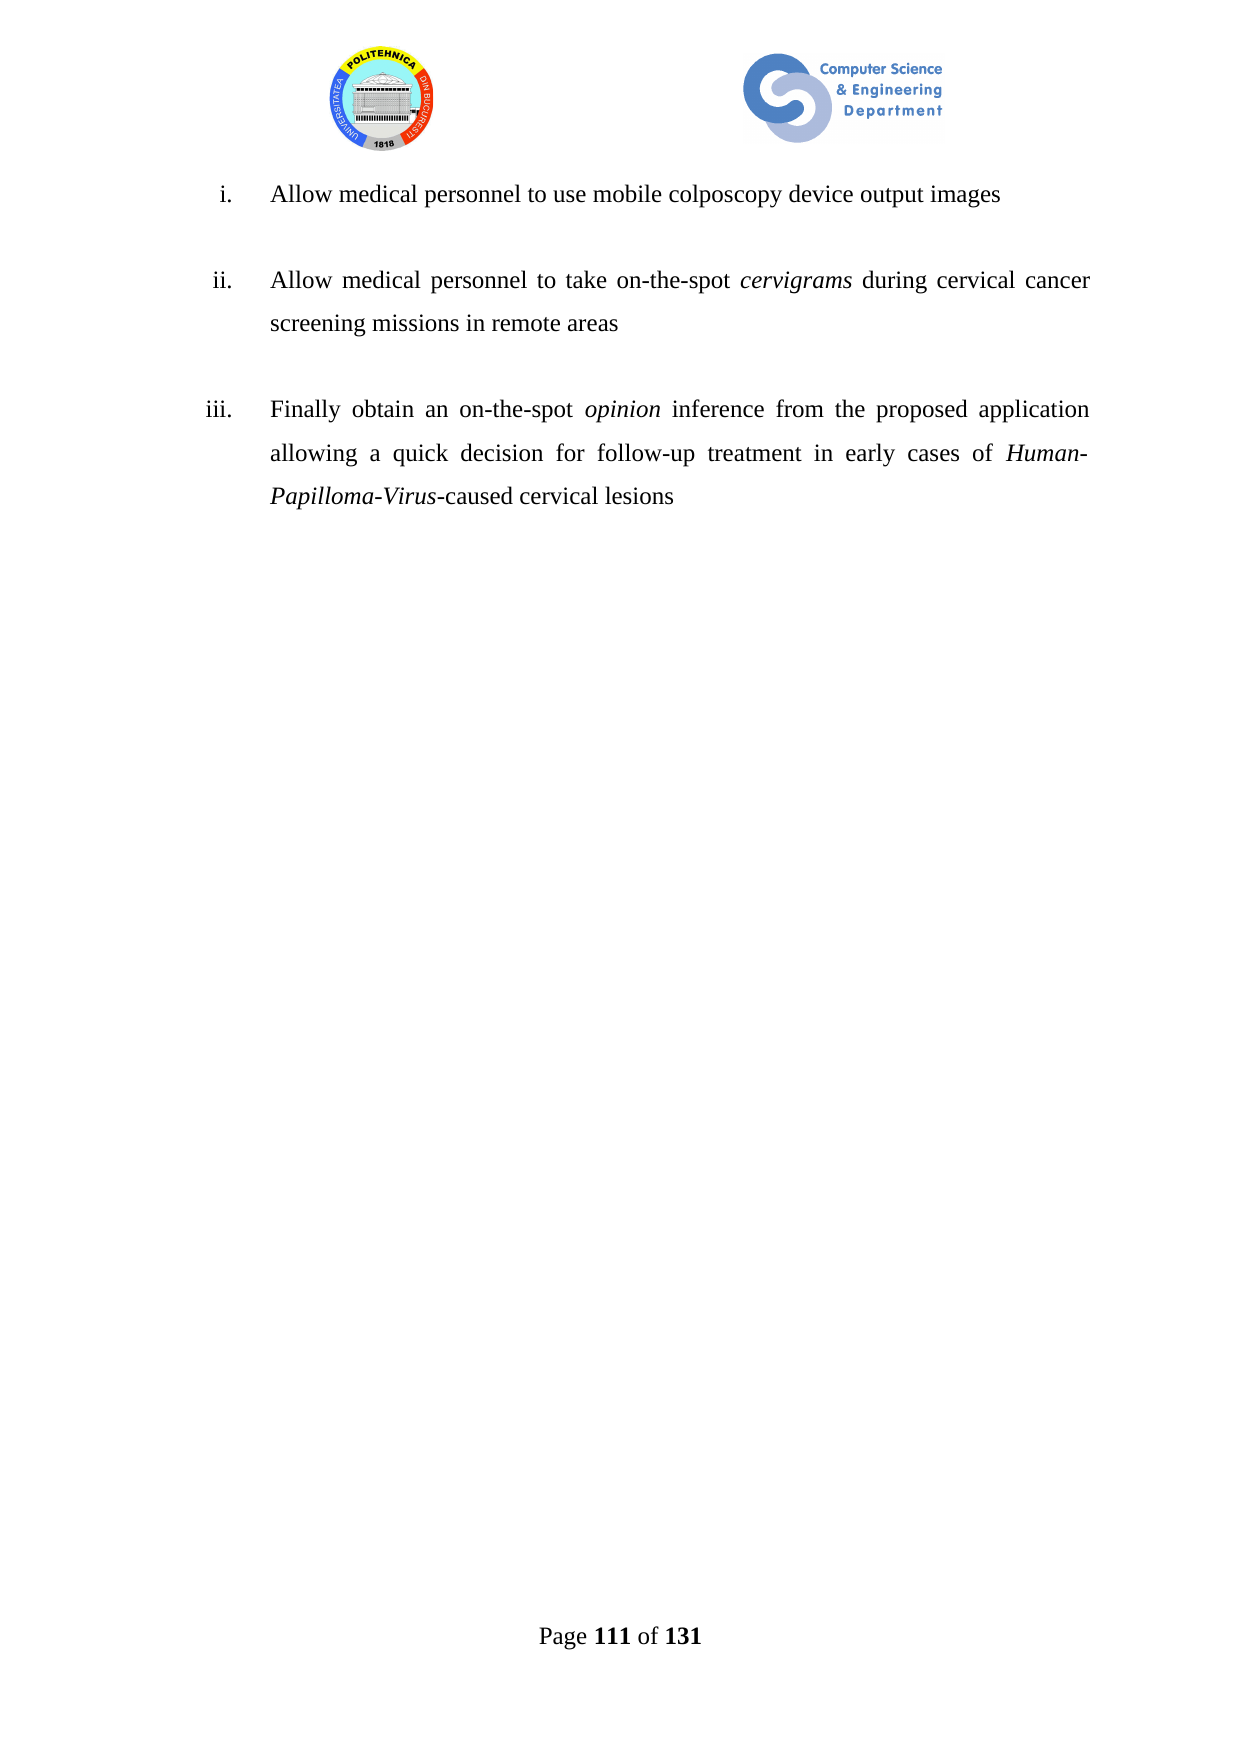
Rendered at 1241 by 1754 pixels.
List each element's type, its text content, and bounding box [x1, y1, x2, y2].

list Allow medical personnel to use mobile colposcopy device output images [232, 179, 1090, 208]
picture [329, 46, 434, 151]
list Allow medical personnel to take on-the-spot cervigrams during cervical cancer screening missions in remote areas [232, 265, 1090, 337]
picture [742, 53, 946, 144]
list Finally obtain an on-the-spot opinion inference from the proposed application allowing a quick decision for follow-up treatment in early cases of Human-Papilloma-Virus-caused cervical lesions [232, 394, 1090, 509]
